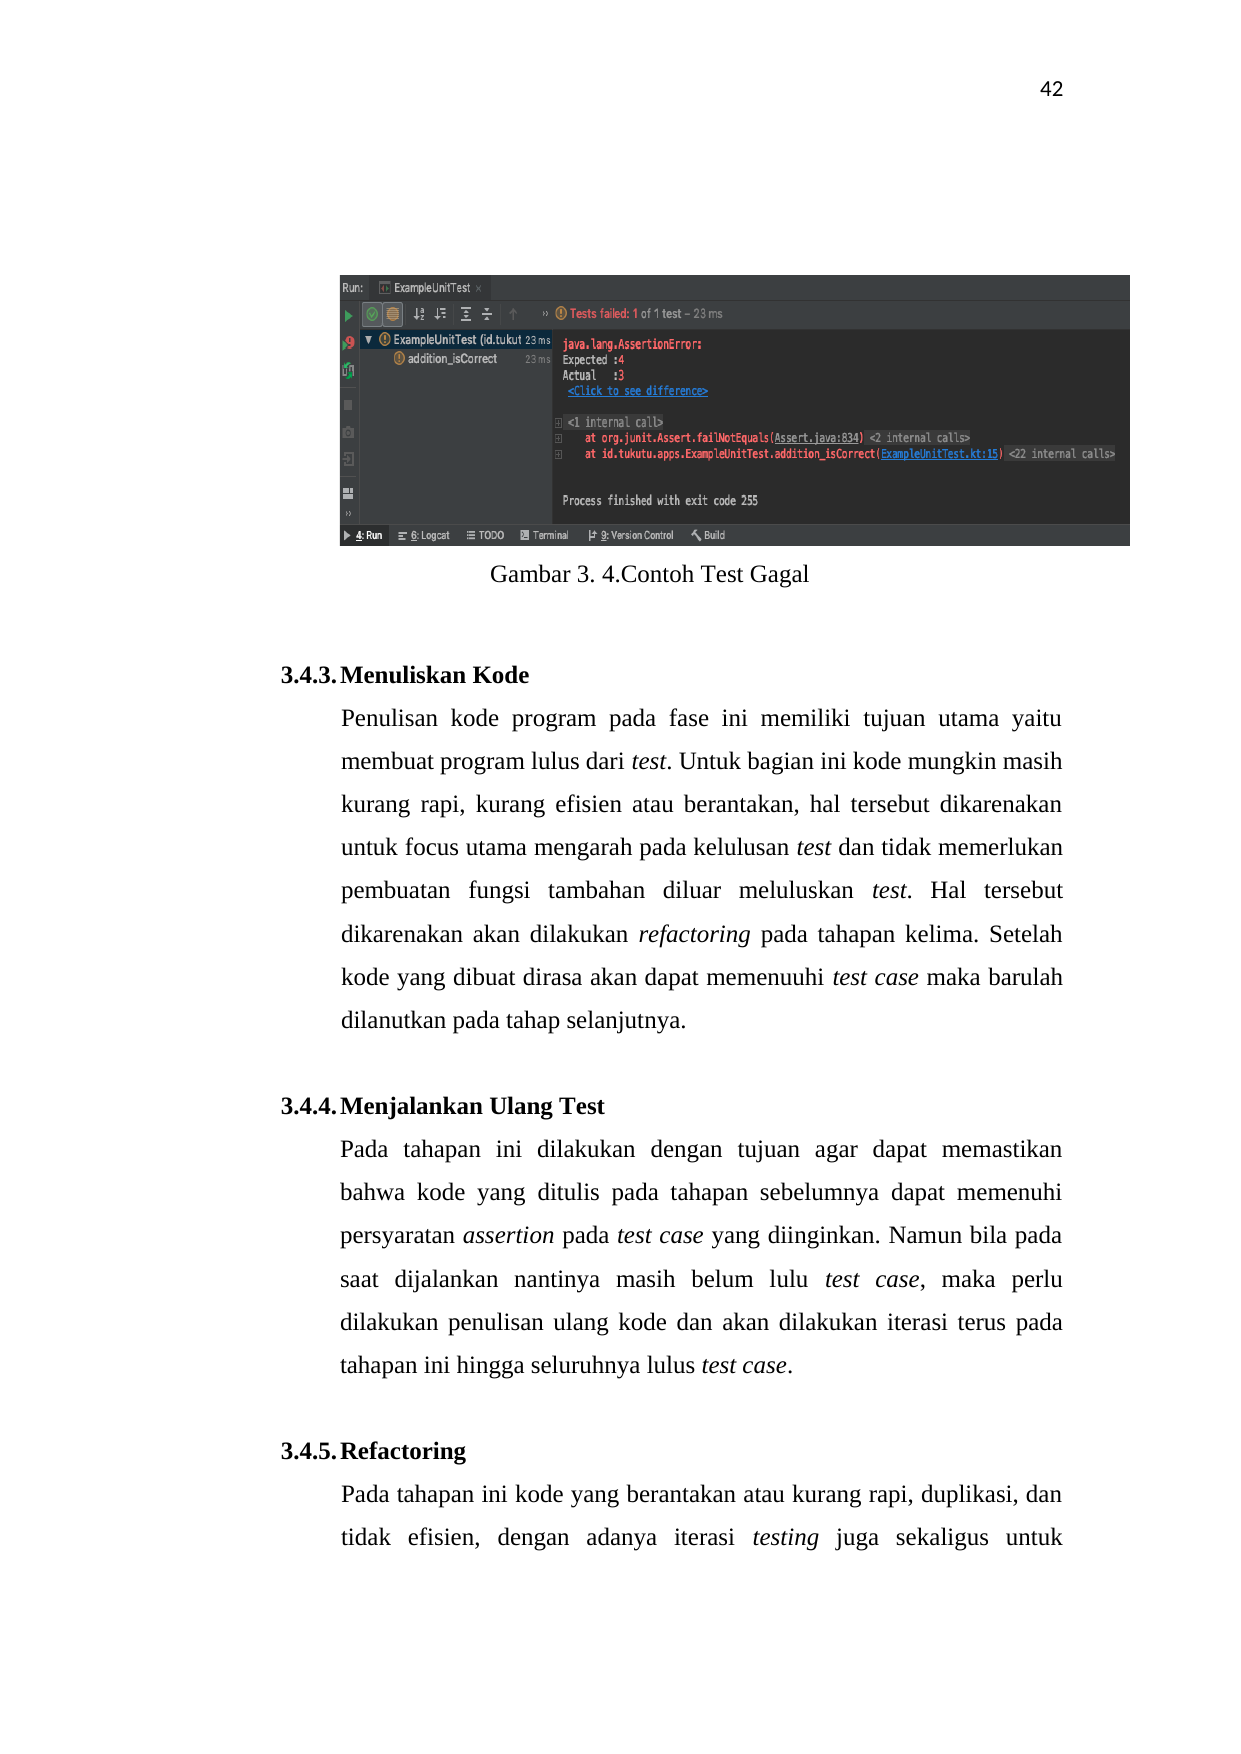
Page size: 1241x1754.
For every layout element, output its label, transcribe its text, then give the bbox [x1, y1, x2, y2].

picture [339, 275, 1130, 546]
list Menuliskan Kode [281, 660, 1063, 689]
text Gambar 3. 4.Contoh Test Gagal [236, 559, 1063, 588]
list Refactoring [281, 1436, 1063, 1465]
list Menjalankan Ulang Test [281, 1091, 1063, 1120]
text Penulisan kode program pada fase ini memiliki tujuan utama yaitu membuat program lulus dari test. Untuk bagian ini kode mungkin masih kurang rapi, kurang efisien atau berantakan, hal tersebut dikarenakan untuk focus utama mengarah pada kelulusan test dan tidak memerlukan pembuatan fungsi tambahan diluar meluluskan test. Hal tersebut dikarenakan akan dilakukan refactoring pada tahapan kelima. Setelah kode yang dibuat dirasa akan dapat memenuuhi test case maka barulah dilanutkan pada tahap selanjutnya. [341, 703, 1063, 1034]
text Pada tahapan ini dilakukan dengan tujuan agar dapat memastikan bahwa kode yang ditulis pada tahapan sebelumnya dapat memenuhi persyaratan assertion pada test case yang diinginkan. Namun bila pada saat dijalankan nantinya masih belum lulu test case, maka perlu dilakukan penulisan ulang kode dan akan dilakukan iterasi terus pada tahapan ini hingga seluruhnya lulus test case. [340, 1134, 1063, 1379]
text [341, 1479, 1063, 1551]
